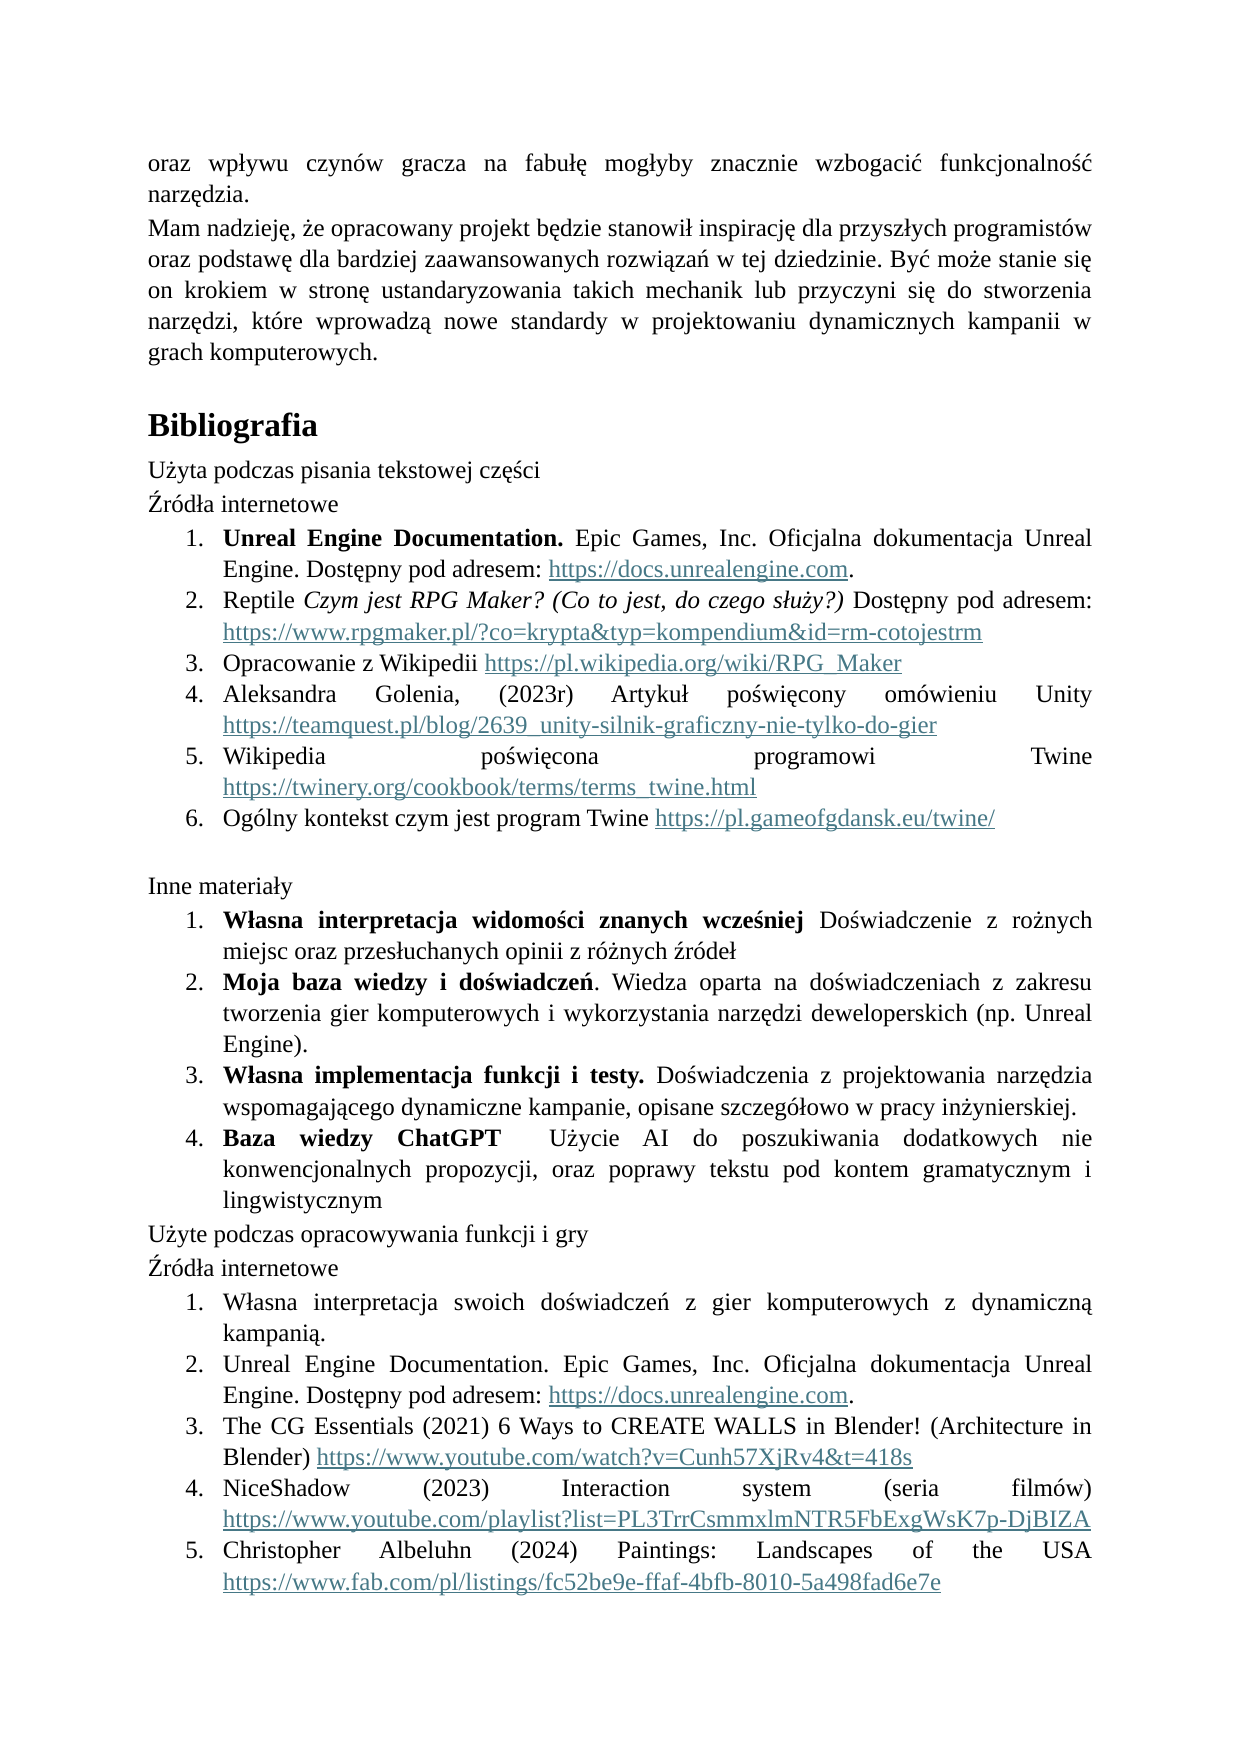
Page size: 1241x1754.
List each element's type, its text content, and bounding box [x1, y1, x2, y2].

list Ogólny kontekst czym jest program Twine https://pl.gameofgdansk.eu/twine/ [185, 803, 1093, 832]
list Reptile Czym jest RPG Maker? (Co to jest, do czego służy?) Dostępny pod adresem: https://www.rpgmaker.pl/?co=krypta&typ=kompendium&id=rm-cotojestrm [185, 586, 1093, 645]
list Własna interpretacja widomości znanych wcześniej Doświadczenie z rożnych miejsc oraz przesłuchanych opinii z różnych źródeł [185, 905, 1093, 965]
text Użyte podczas opracowywania funkcji i gry [148, 1219, 1093, 1248]
list Wikipedia poświęcona programowi Twine https://twinery.org/cookbook/terms/terms_twine.html [185, 741, 1093, 801]
list Moja baza wiedzy i doświadczeń. Wiedza oparta na doświadczeniach z zakresu tworzenia gier komputerowych i wykorzystania narzędzi deweloperskich (np. Unreal Engine). [185, 967, 1093, 1058]
text Inne materiały [148, 871, 1093, 900]
list Własna implementacja funkcji i testy. Doświadczenia z projektowania narzędzia wspomagającego dynamiczne kampanie, opisane szczegółowo w pracy inżynierskiej. [185, 1061, 1093, 1120]
subtitle Bibliografia [148, 406, 1093, 444]
text Źródła internetowe [148, 1253, 1093, 1282]
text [148, 148, 1093, 207]
list Opracowanie z Wikipedii https://pl.wikipedia.org/wiki/RPG_Maker [185, 648, 1093, 676]
text Źródła internetowe [148, 489, 1093, 518]
text Użyta podczas pisania tekstowej części [148, 455, 1093, 484]
list Własna interpretacja swoich doświadczeń z gier komputerowych z dynamiczną kampanią. [185, 1287, 1093, 1347]
list NiceShadow (2023) Interaction system (seria filmów) https://www.youtube.com/playlist?list=PL3TrrCsmmxlmNTR5FbExgWsK7p-DjBIZA [185, 1473, 1093, 1533]
list Unreal Engine Documentation. Epic Games, Inc. Oficjalna dokumentacja Unreal Engine. Dostępny pod adresem: https://docs.unrealengine.com. [185, 1349, 1093, 1409]
list Aleksandra Golenia, (2023r) Artykuł poświęcony omówieniu Unity https://teamquest.pl/blog/2639_unity-silnik-graficzny-nie-tylko-do-gier [185, 679, 1093, 738]
list Christopher Albeluhn (2024) Paintings: Landscapes of the USA https://www.fab.com/pl/listings/fc52be9e-ffaf-4bfb-8010-5a498fad6e7e [185, 1536, 1093, 1595]
list Unreal Engine Documentation. Epic Games, Inc. Oficjalna dokumentacja Unreal Engine. Dostępny pod adresem: https://docs.unrealengine.com. [185, 523, 1093, 583]
list Baza wiedzy ChatGPT Użycie AI do poszukiwania dodatkowych nie konwencjonalnych propozycji, oraz poprawy tekstu pod kontem gramatycznym i lingwistycznym [185, 1123, 1093, 1213]
list The CG Essentials (2021) 6 Ways to CREATE WALLS in Blender! (Architecture in Blender) https://www.youtube.com/watch?v=Cunh57XjRv4&t=418s [185, 1411, 1093, 1471]
text Mam nadzieję, że opracowany projekt będzie stanowił inspirację dla przyszłych programistów oraz podstawę dla bardziej zaawansowanych rozwiązań w tej dziedzinie. Być może stanie się on krokiem w stronę ustandaryzowania takich mechanik lub przyczyni się do stworzenia narzędzi, które wprowadzą nowe standardy w projektowaniu dynamicznych kampanii w grach komputerowych. [148, 213, 1093, 366]
